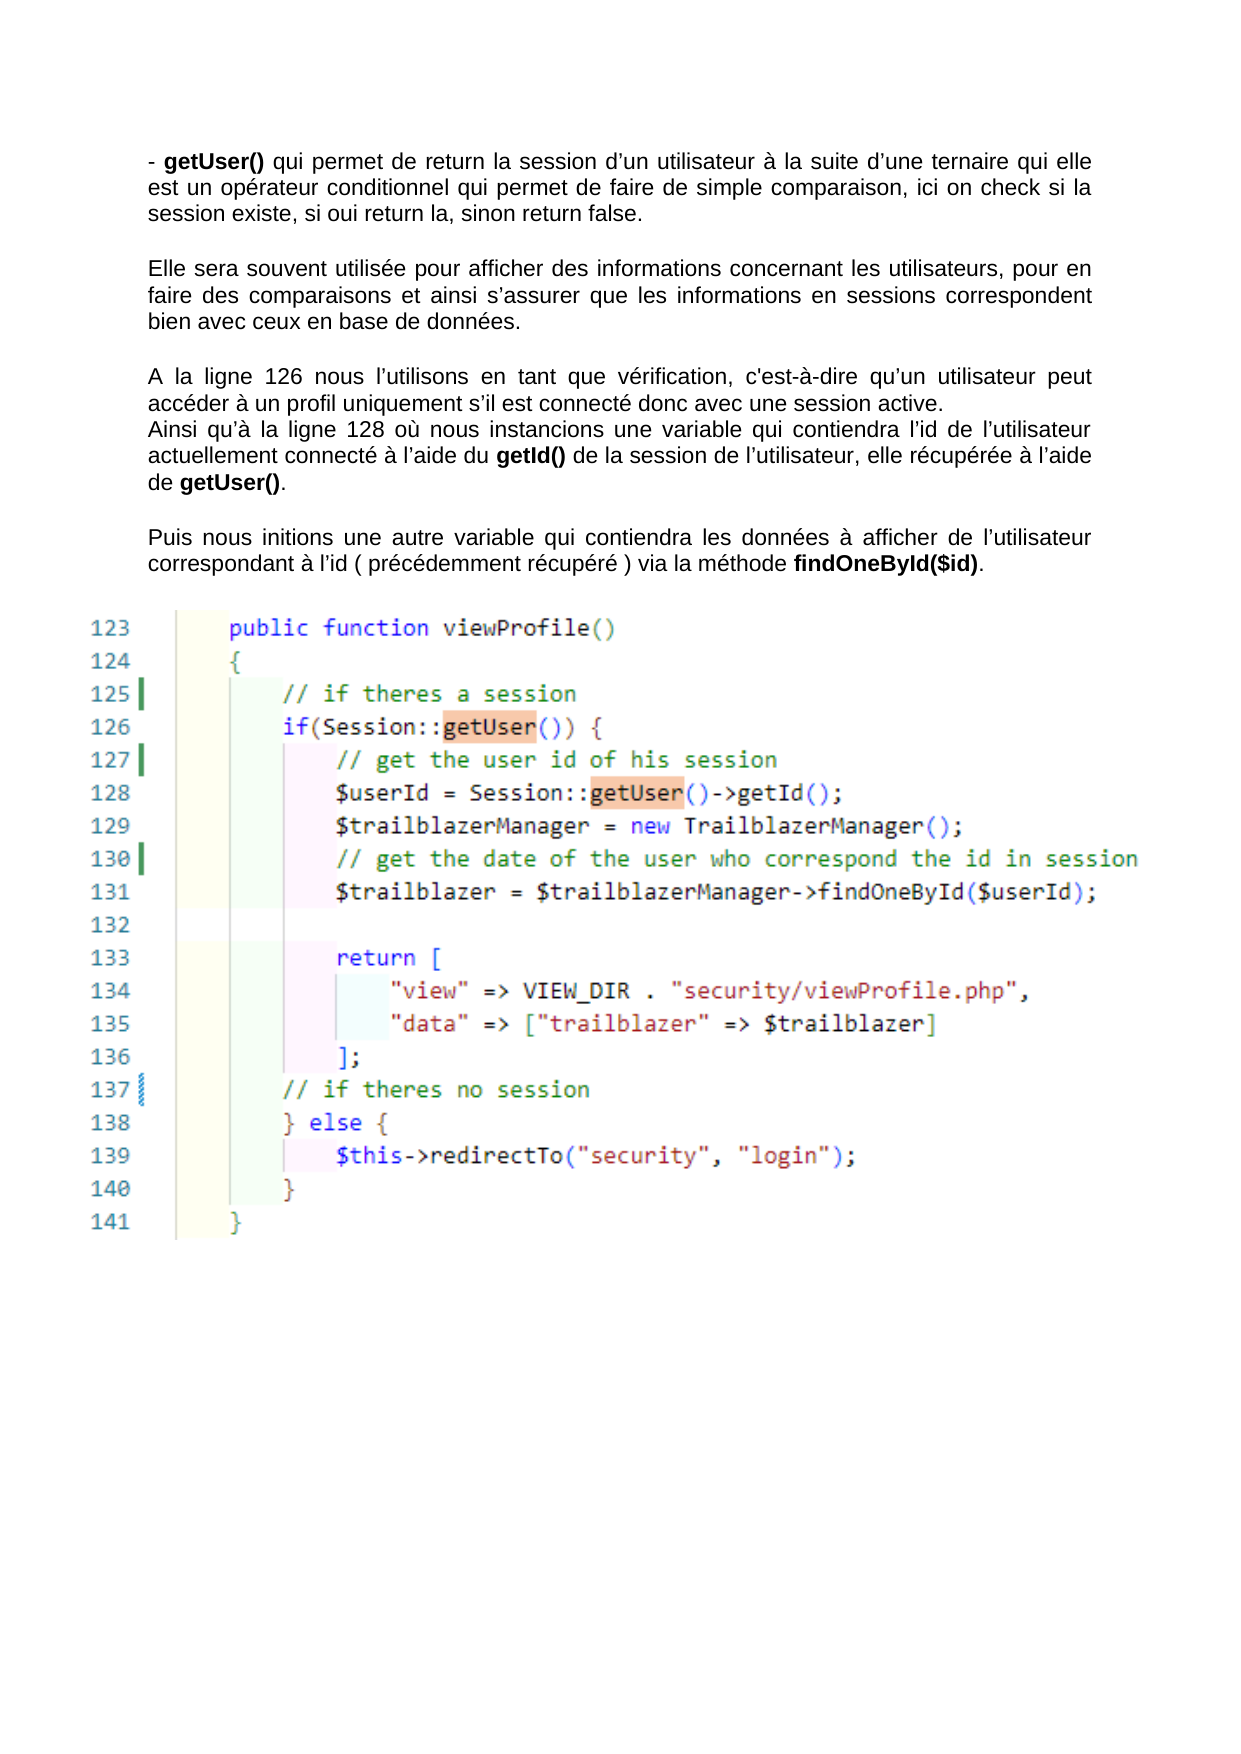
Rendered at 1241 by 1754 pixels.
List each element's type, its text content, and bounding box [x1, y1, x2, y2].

text Puis nous initions une autre variable qui contiendra les données à afficher de l’utilisateur correspondant à l’id ( précédemment récupéré ) via la méthode findOneById($id). [148, 524, 1093, 576]
picture [80, 610, 1160, 1240]
text Elle sera souvent utilisée pour afficher des informations concernant les utilisateurs, pour en faire des comparaisons et ainsi s’assurer que les informations en sessions correspondent bien avec ceux en base de données. [148, 255, 1093, 334]
text Ainsi qu’à la ligne 128 où nous instancions une variable qui contiendra l’id de l’utilisateur actuellement connecté à l’aide du getId() de la session de l’utilisateur, elle récupérée à l’aide de getUser(). [148, 416, 1093, 495]
text A la ligne 126 nous l’utilisons en tant que vérification, c'est-à-dire qu’un utilisateur peut accéder à un profil uniquement s’il est connecté donc avec une session active. [148, 363, 1093, 416]
text - getUser() qui permet de return la session d’un utilisateur à la suite d’une ternaire qui elle est un opérateur conditionnel qui permet de faire de simple comparaison, ici on check si la session existe, si oui return la, sinon return false. [148, 148, 1093, 227]
